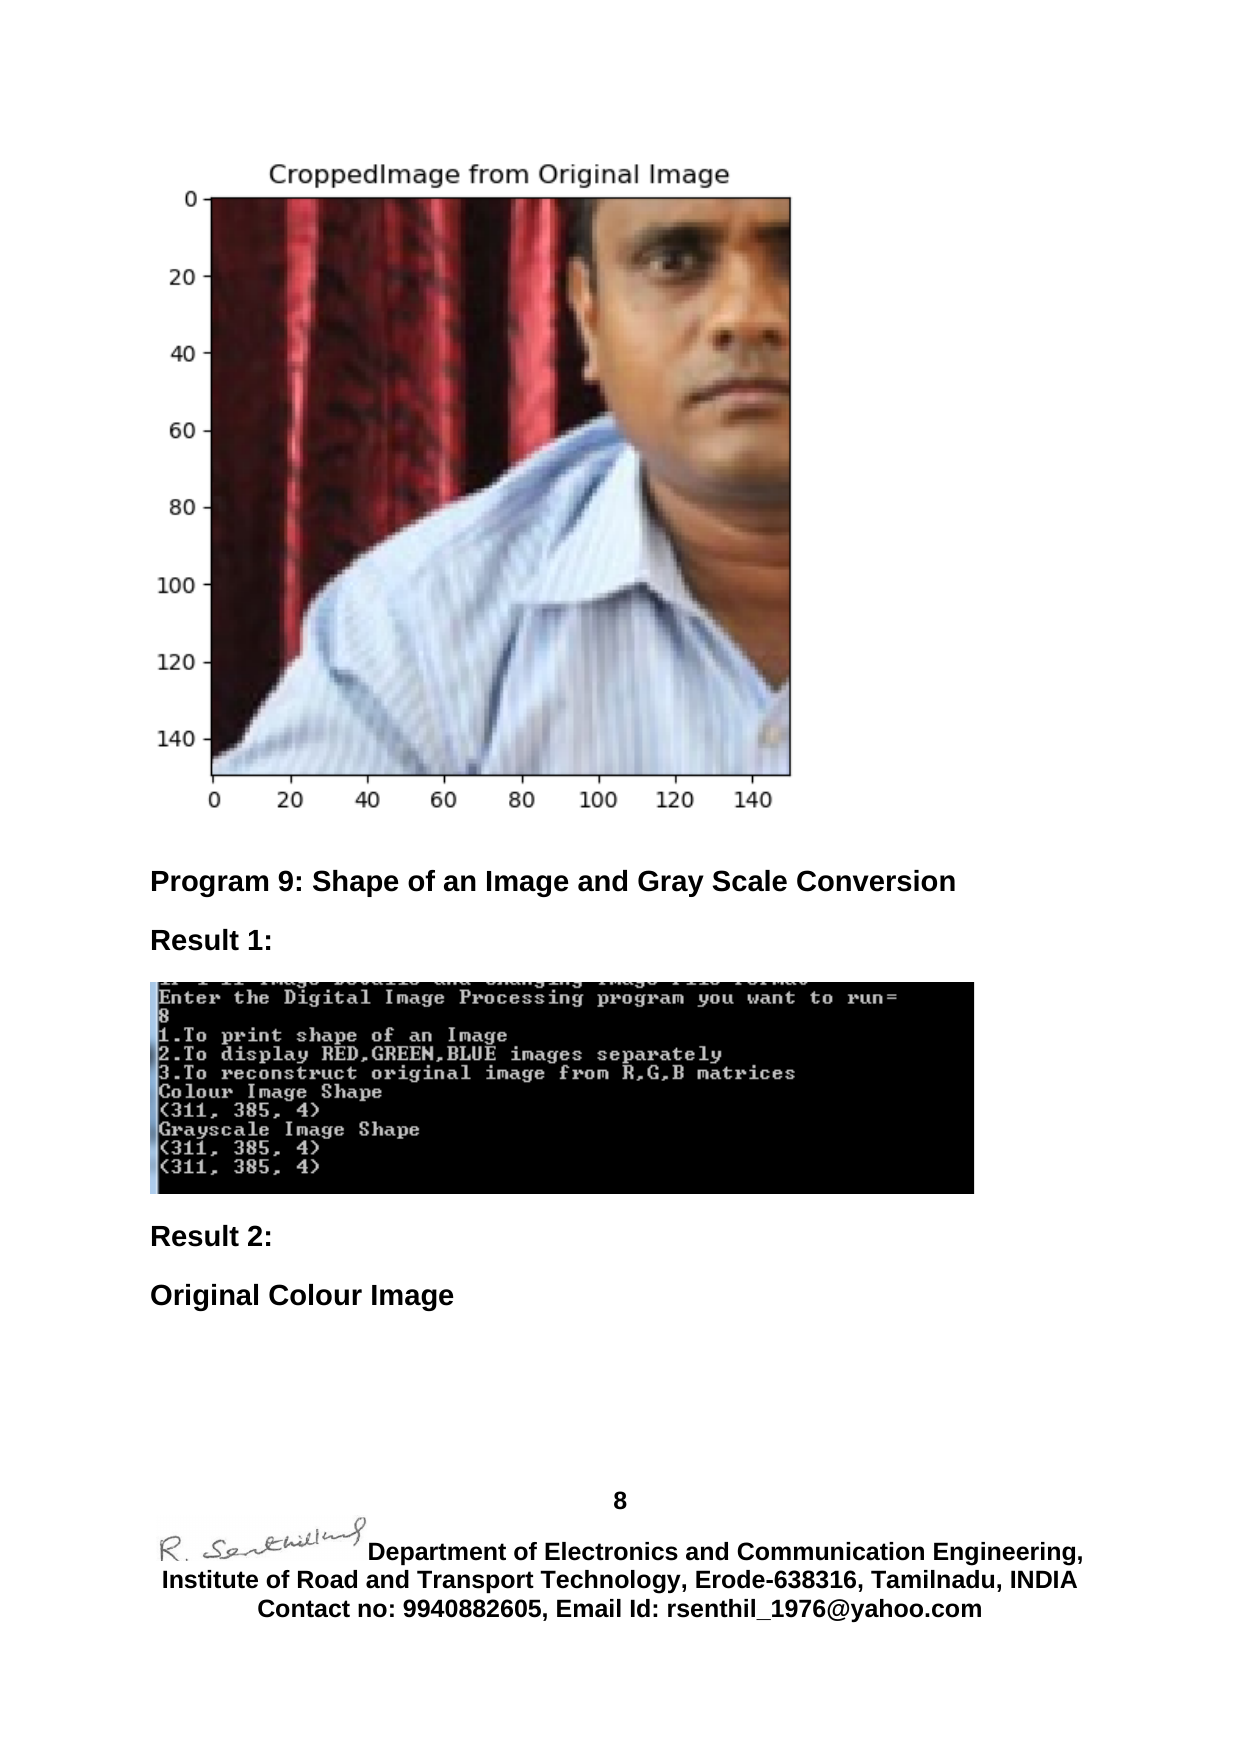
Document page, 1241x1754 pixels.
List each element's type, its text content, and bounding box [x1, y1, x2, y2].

text Program 9: Shape of an Image and Gray Scale Conversion [150, 864, 1090, 898]
text Original Colour Image [150, 1278, 1090, 1312]
text Result 1: [150, 923, 1090, 957]
text Result 2: [150, 1219, 1090, 1252]
picture [150, 982, 975, 1194]
picture [150, 150, 813, 839]
